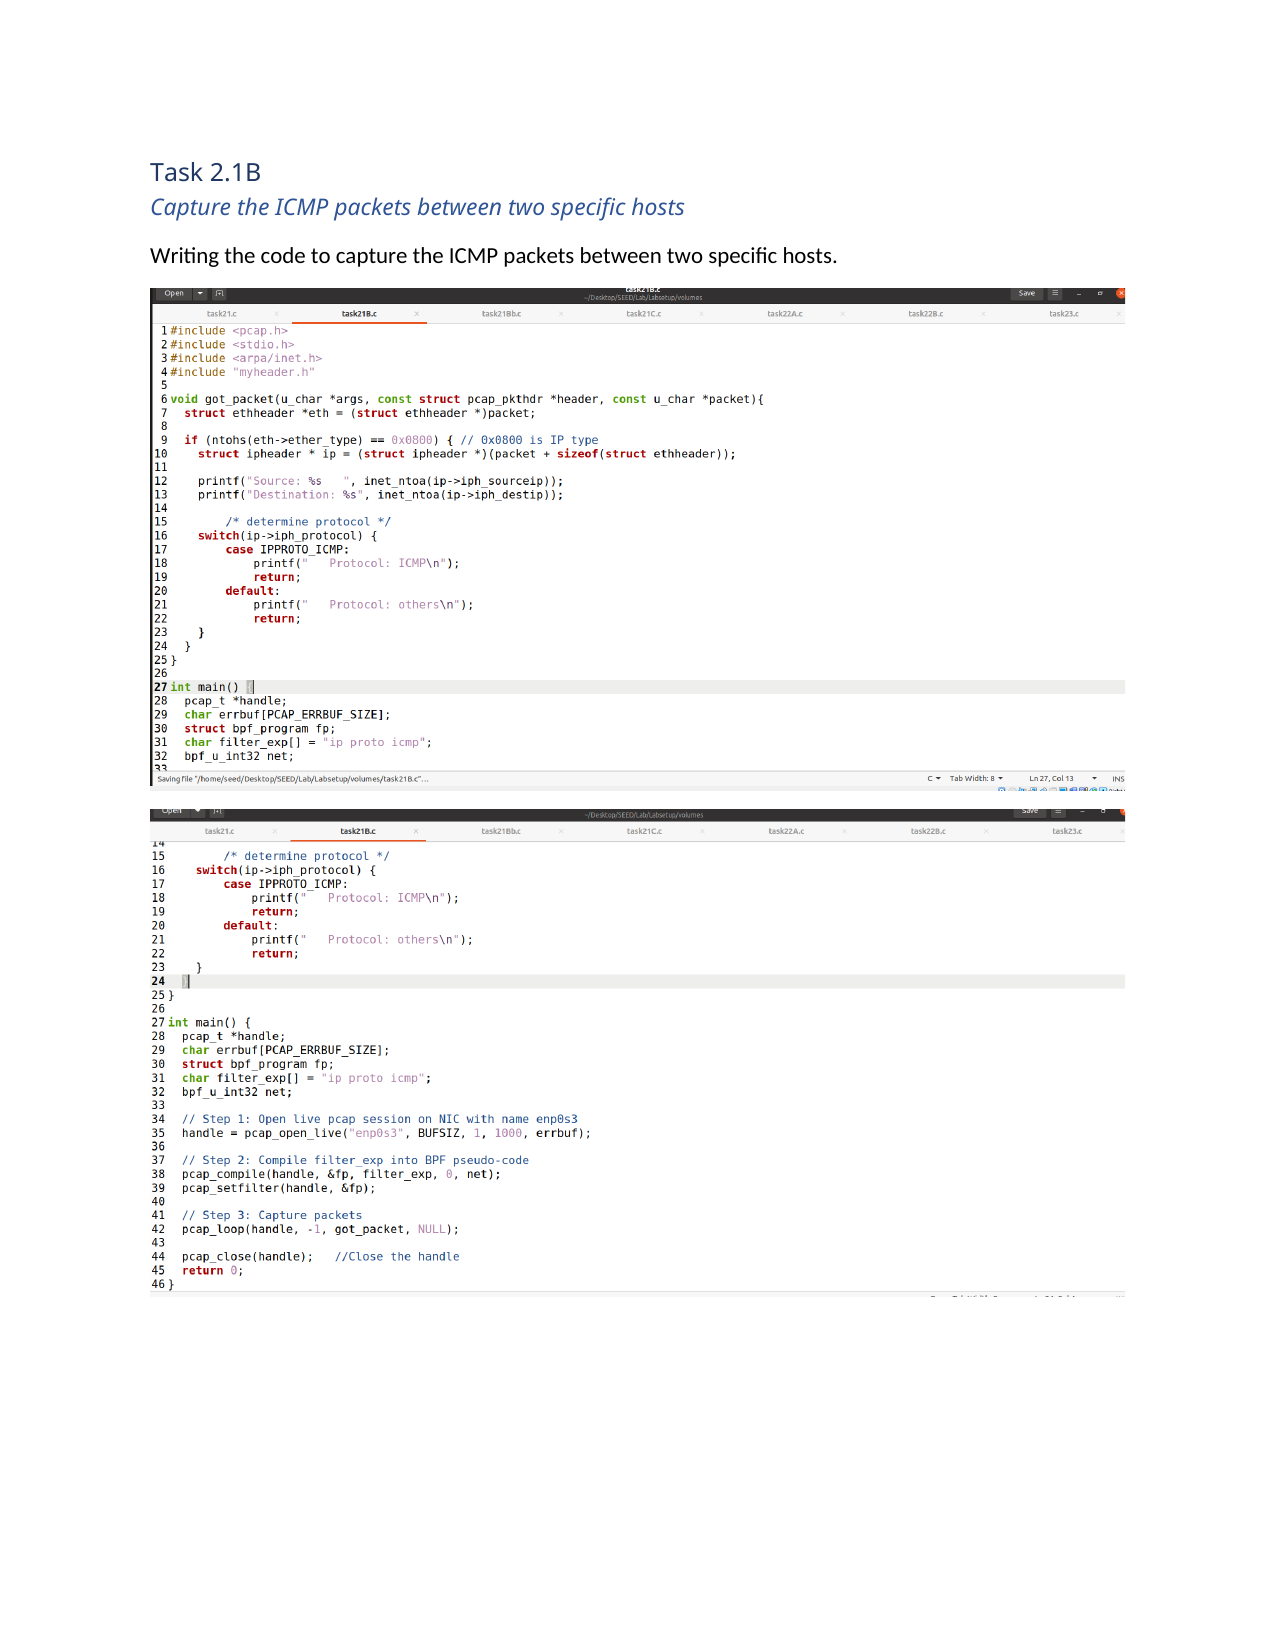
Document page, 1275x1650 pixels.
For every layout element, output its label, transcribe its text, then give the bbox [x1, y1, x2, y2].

text Writing the code to capture the ICMP packets between two specific hosts. [150, 241, 1125, 269]
subtitle Task 2.1B [150, 154, 1125, 188]
picture [150, 809, 1125, 1297]
picture [150, 288, 1125, 791]
text Capture the ICMP packets between two specific hosts [150, 191, 1125, 222]
